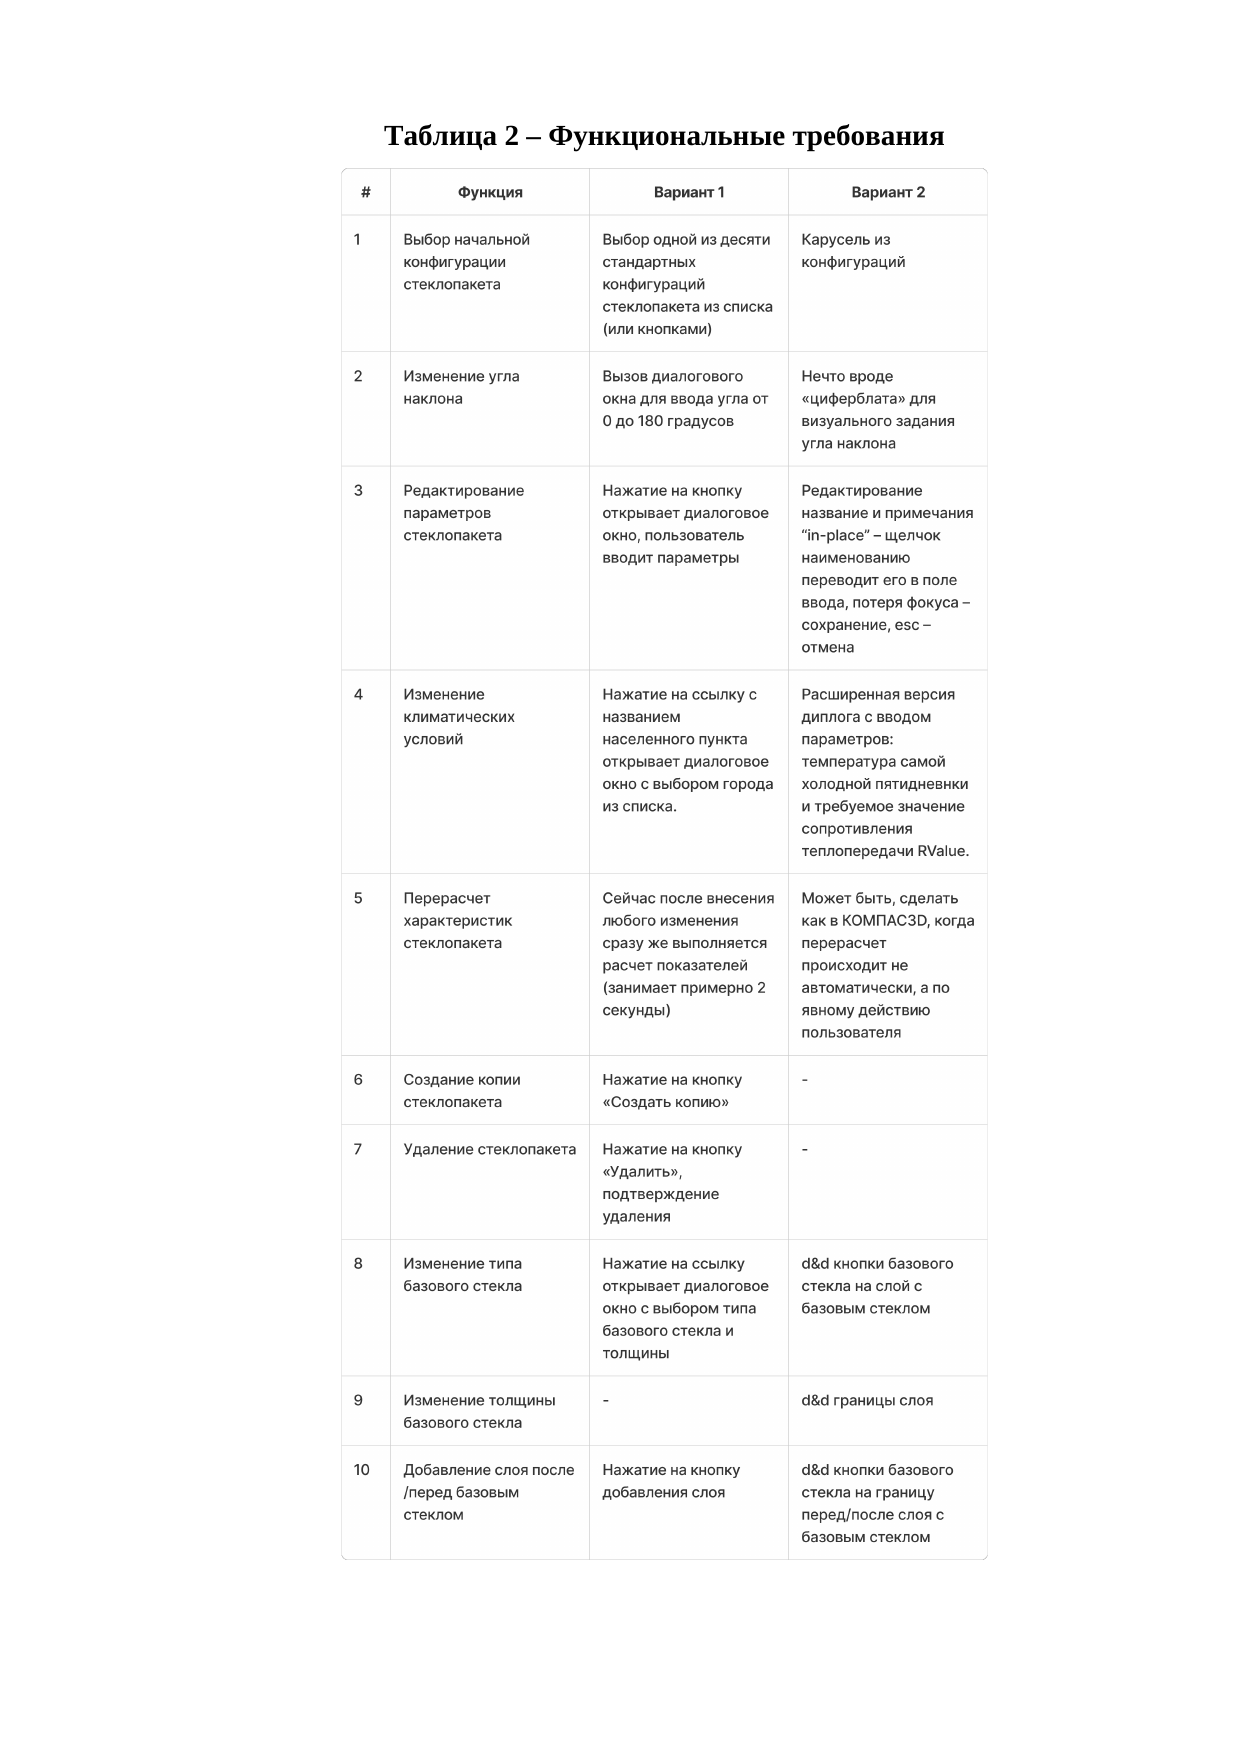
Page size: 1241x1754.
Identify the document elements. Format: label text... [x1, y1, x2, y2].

text Таблица 2 – Функциональные требования [177, 118, 1152, 152]
picture [341, 168, 988, 1560]
